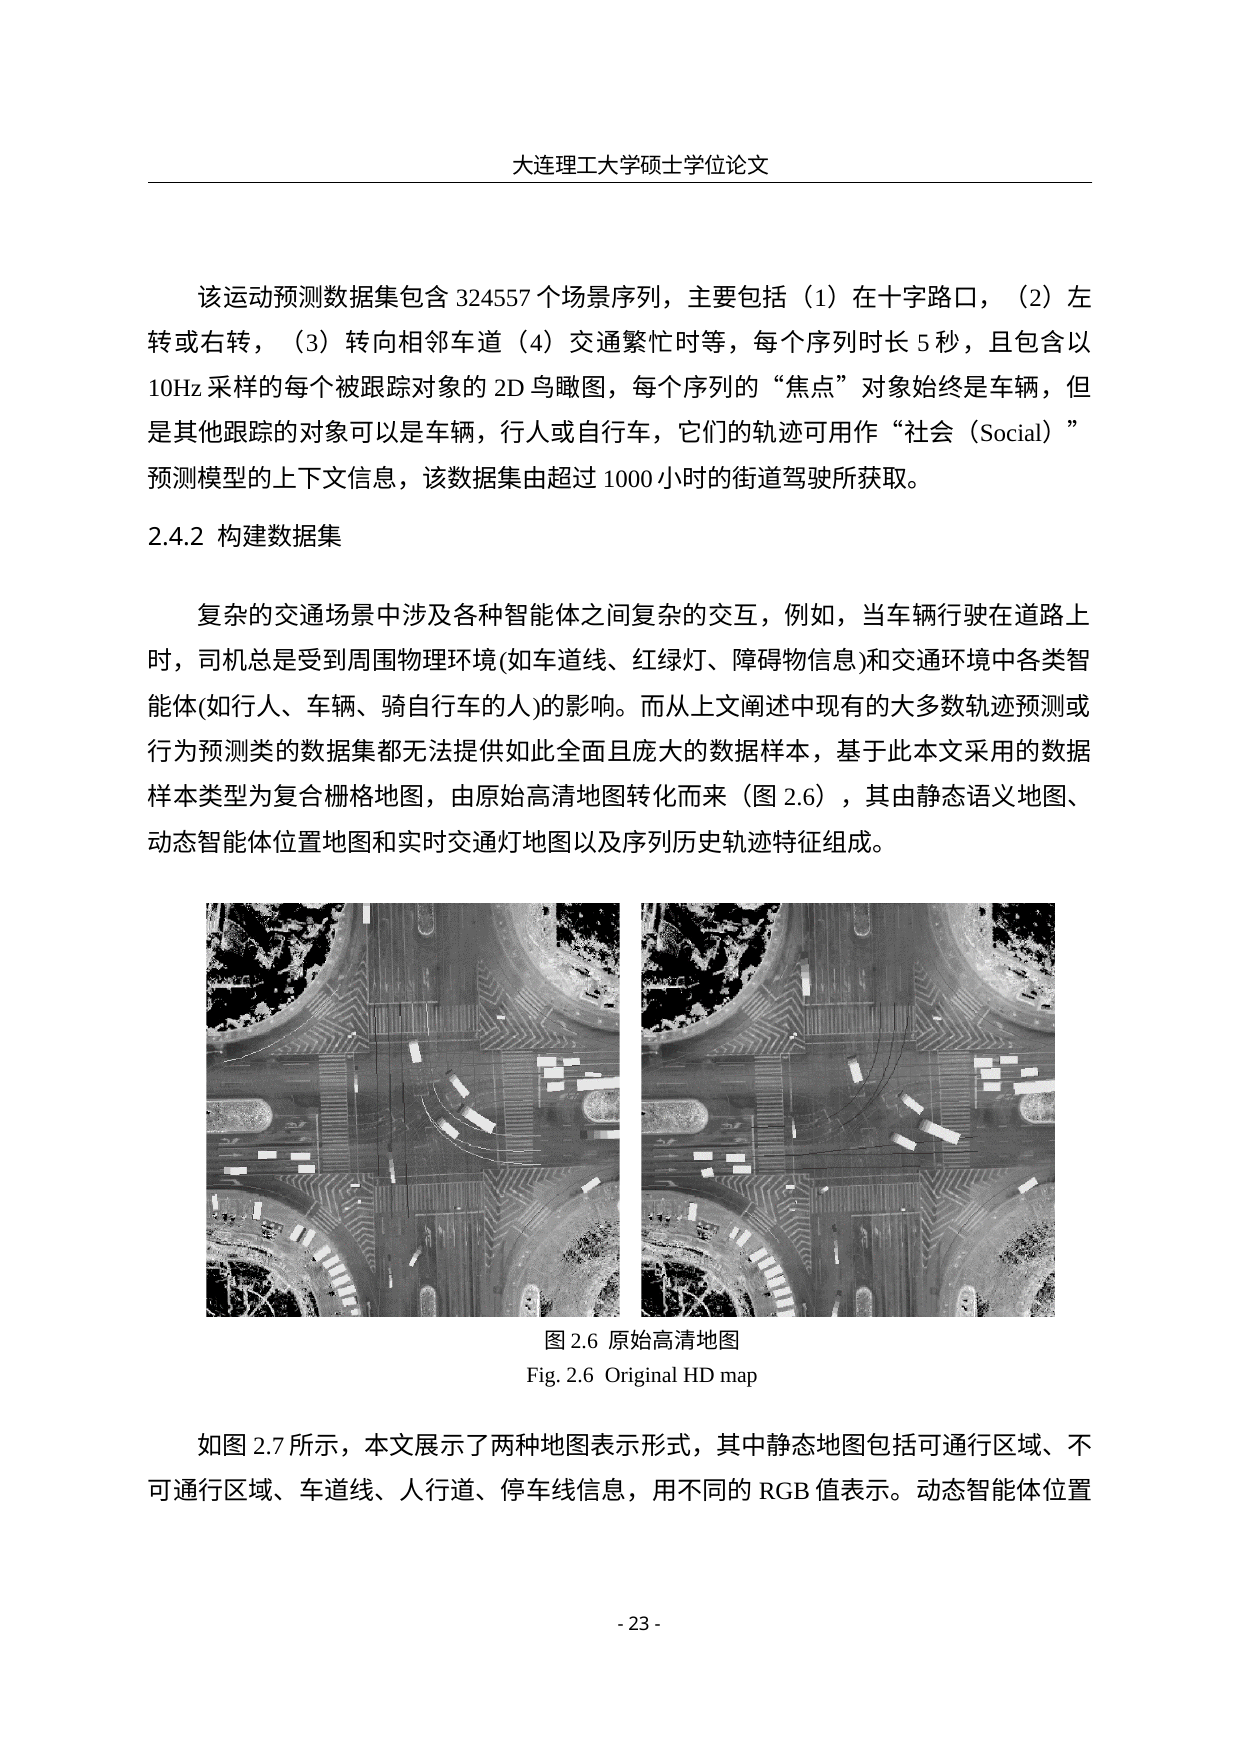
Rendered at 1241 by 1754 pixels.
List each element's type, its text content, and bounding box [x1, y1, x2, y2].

text Fig. 2.6 Original HD map [148, 1362, 1092, 1388]
text 复杂的交通场景中涉及各种智能体之间复杂的交互，例如，当车辆行驶在道路上时，司机总是受到周围物理环境(如车道线、红绿灯、障碍物信息)和交通环境中各类智能体(如行人、车辆、骑自行车的人)的影响。而从上文阐述中现有的大多数轨迹预测或行为预测类的数据集都无法提供如此全面且庞大的数据样本，基于此本文采用的数据样本类型为复合栅格地图，由原始高清地图转化而来（图2.6），其由静态语义地图、动态智能体位置地图和实时交通灯地图以及序列历史轨迹特征组成。 [148, 595, 1092, 858]
text 该运动预测数据集包含324557个场景序列，主要包括（1）在十字路口，（2）左转或右转，（3）转向相邻车道（4）交通繁忙时等，每个序列时长5秒，且包含以10Hz采样的每个被跟踪对象的2D鸟瞰图，每个序列的“焦点”对象始终是车辆，但是其他跟踪的对象可以是车辆，行人或自行车，它们的轨迹可用作“社会（Social）”预测模型的上下文信息，该数据集由超过1000小时的街道驾驶所获取。 [148, 277, 1092, 494]
picture [206, 903, 620, 1317]
text 图2.6 原始高清地图 [148, 1323, 1092, 1354]
picture [641, 903, 1055, 1317]
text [148, 1425, 1092, 1507]
subtitle 2.4.2 构建数据集 [148, 516, 1092, 552]
